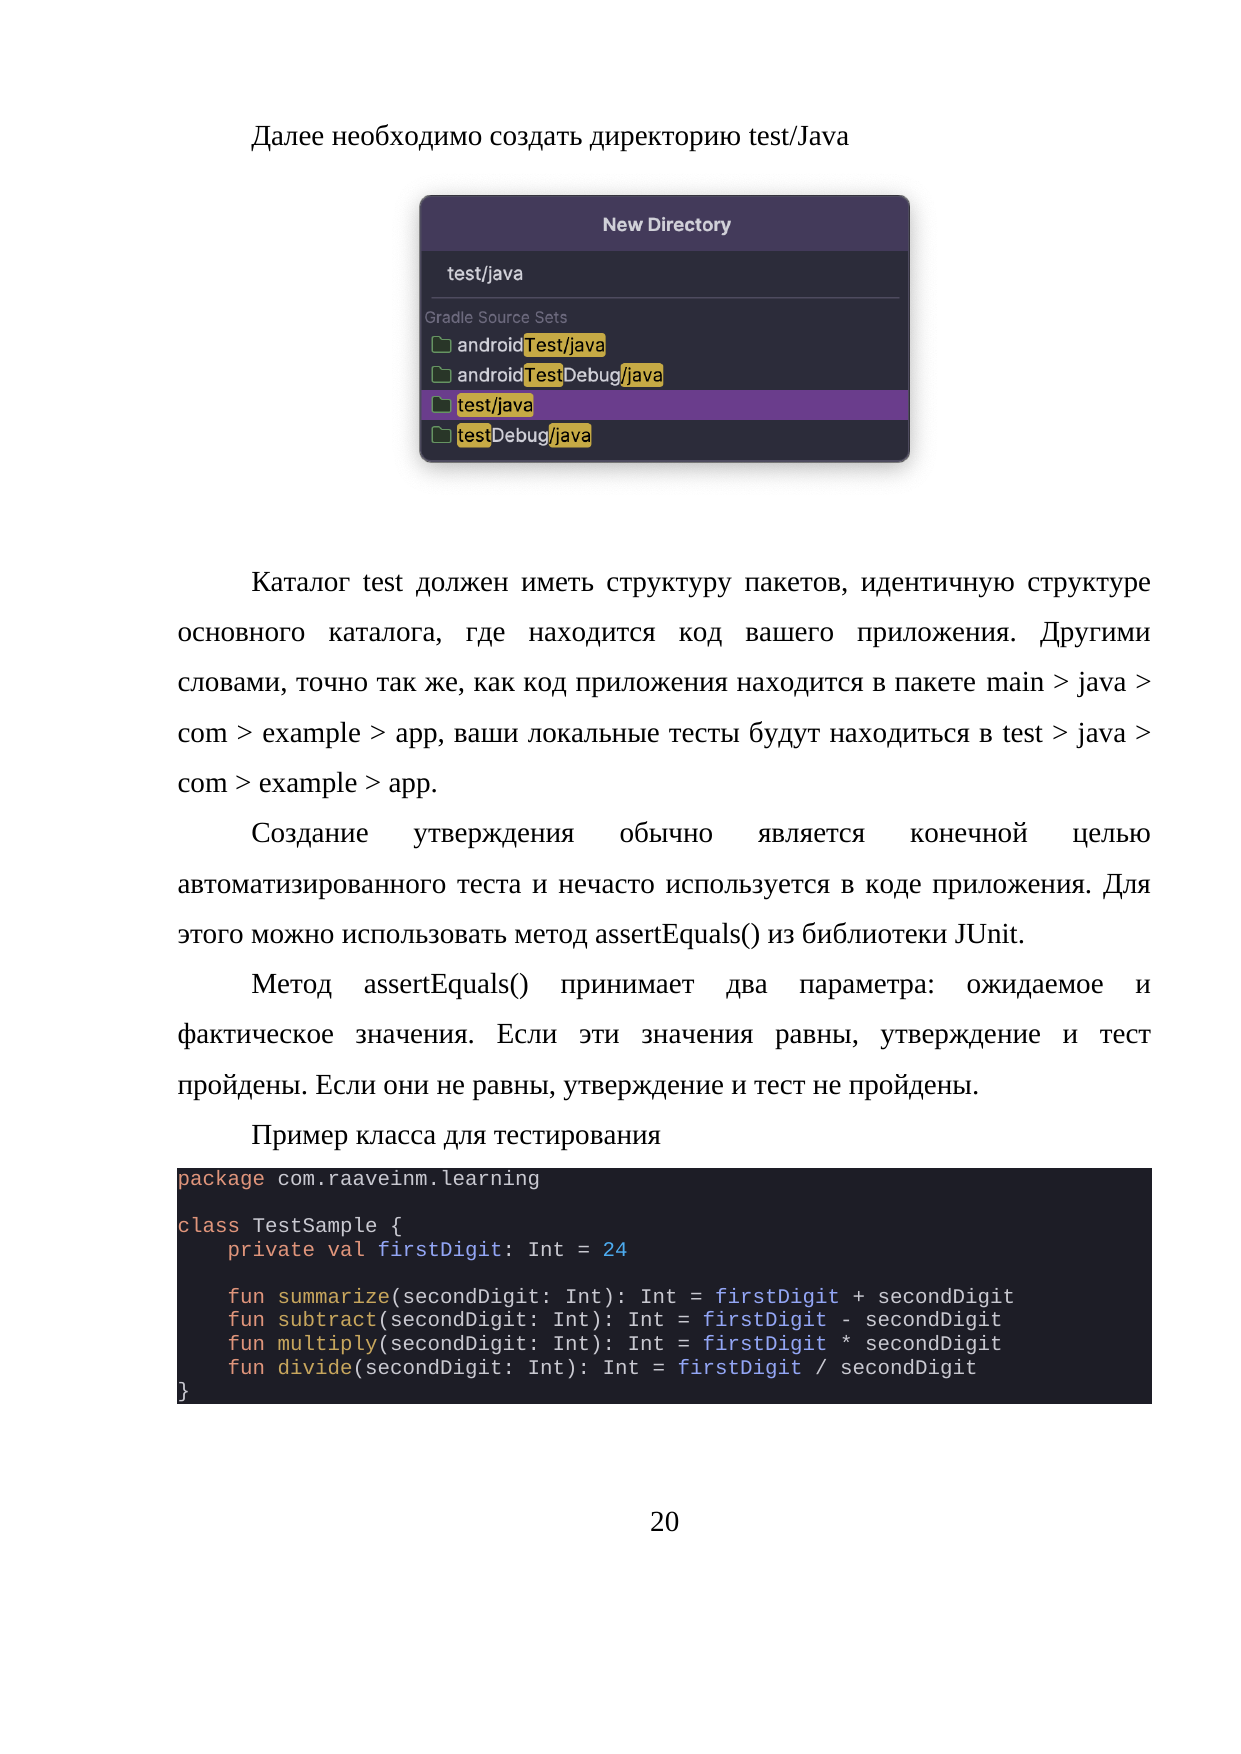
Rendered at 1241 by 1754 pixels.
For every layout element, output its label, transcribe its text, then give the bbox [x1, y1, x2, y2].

text Каталог test должен иметь структуру пакетов, идентичную структуре основного каталога, где находится код вашего приложения. Другими словами, точно так же, как код приложения находится в пакете main > java > com > example > app, ваши локальные тесты будут находиться в test > java > com > example > app. [177, 564, 1152, 799]
text Создание утверждения обычно является конечной целью автоматизированного теста и нечасто используется в коде приложения. Для этого можно использовать метод assertEquals() из библиотеки JUnit. [177, 815, 1152, 949]
picture [387, 168, 942, 500]
text package com.raaveinm.learning class TestSample { private val firstDigit: Int = 24 fun summarize(secondDigit: Int): Int = firstDigit + secondDigit fun subtract(secondDigit: Int): Int = firstDigit - secondDigit fun multiply(secondDigit: Int): Int = firstDigit * secondDigit fun divide(secondDigit: Int): Int = firstDigit / secondDigit } [177, 1168, 1152, 1404]
text Метод assertEquals() принимает два параметра: ожидаемое и фактическое значения. Если эти значения равны, утверждение и тест пройдены. Если они не равны, утверждение и тест не пройдены. [177, 966, 1152, 1101]
text Пример класса для тестирования [177, 1117, 1152, 1151]
text Далее необходимо создать директорию test/Java [177, 118, 1152, 152]
